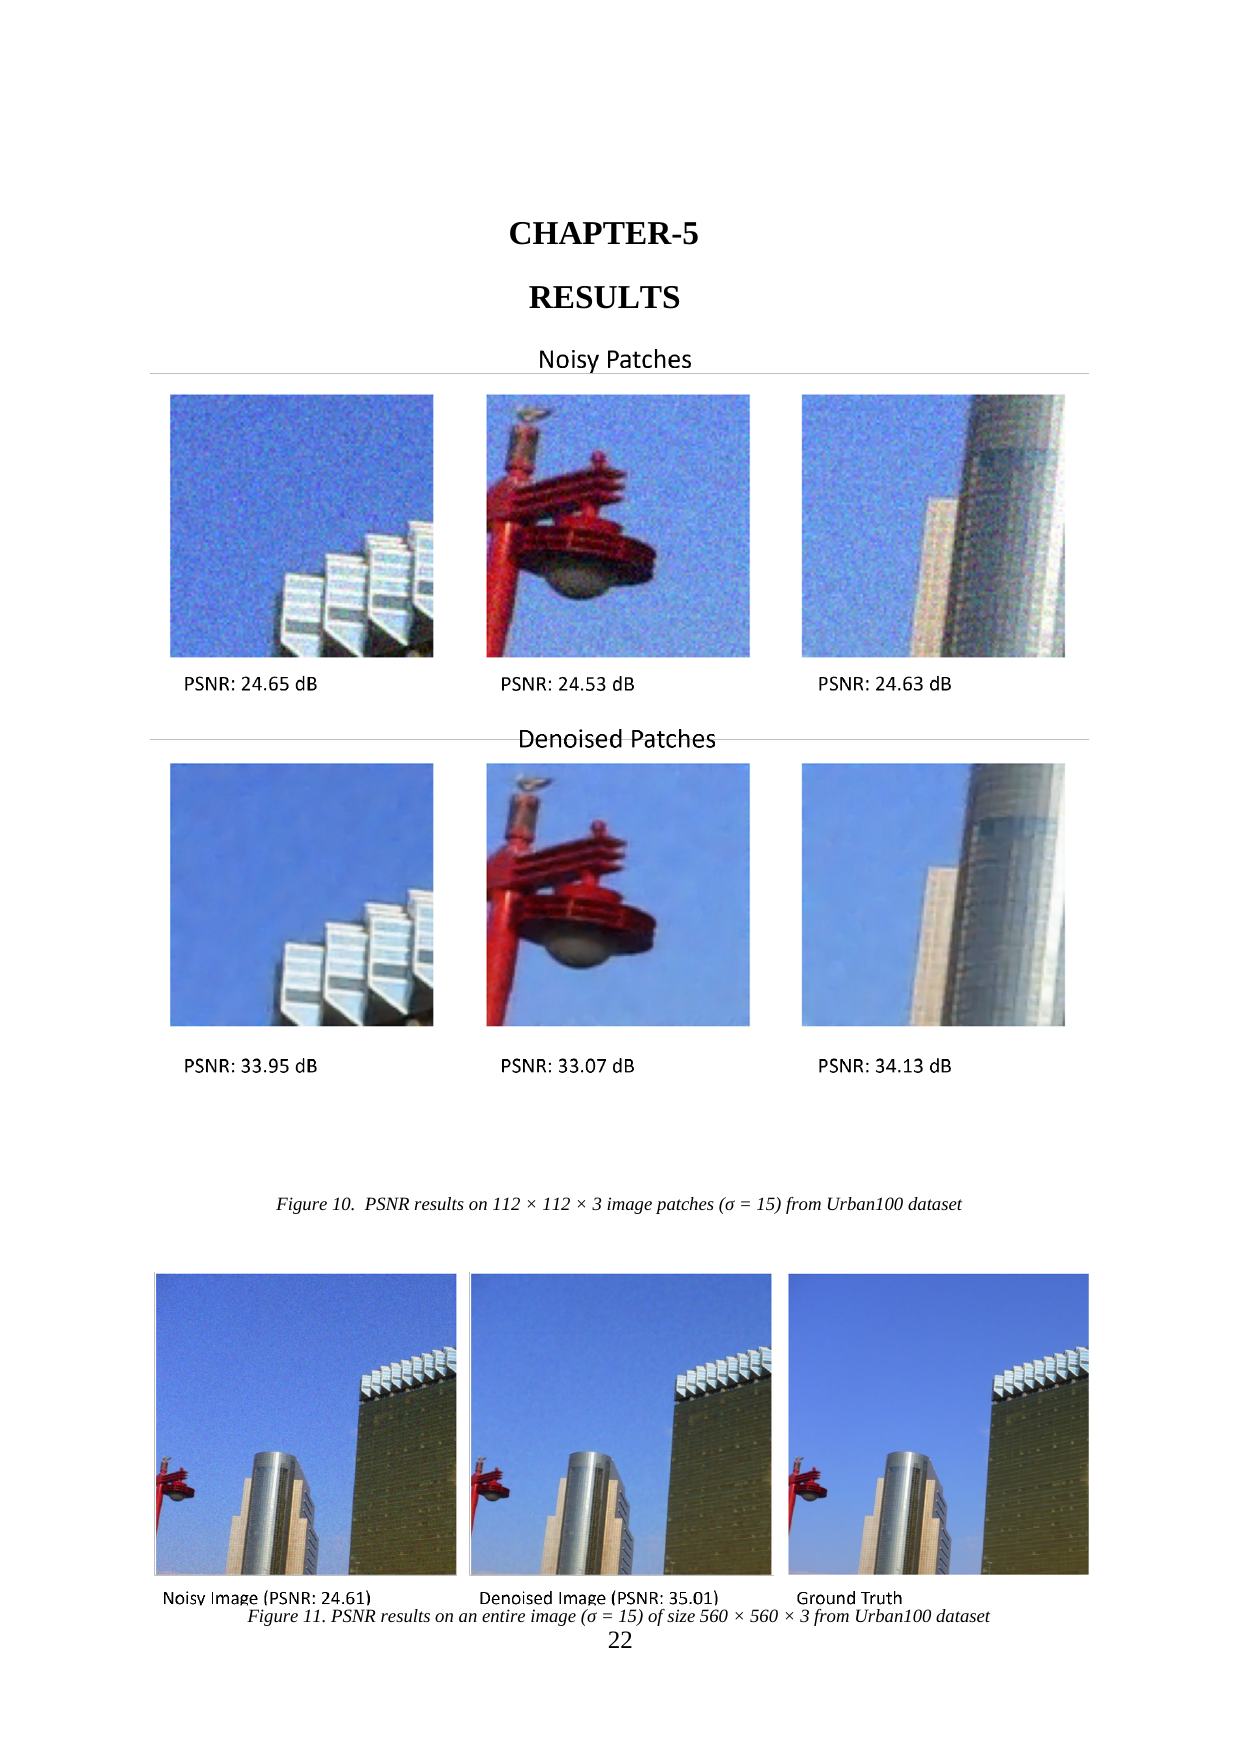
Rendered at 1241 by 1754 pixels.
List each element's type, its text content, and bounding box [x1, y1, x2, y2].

subtitle CHAPTER-5 [150, 214, 1057, 252]
text Figure 10. PSNR results on 112 × 112 × 3 image patches (σ = 15) from Urban100 dataset [150, 1193, 1090, 1214]
picture [150, 1272, 1091, 1621]
subtitle RESULTS [152, 277, 1057, 316]
picture [149, 333, 1090, 1091]
